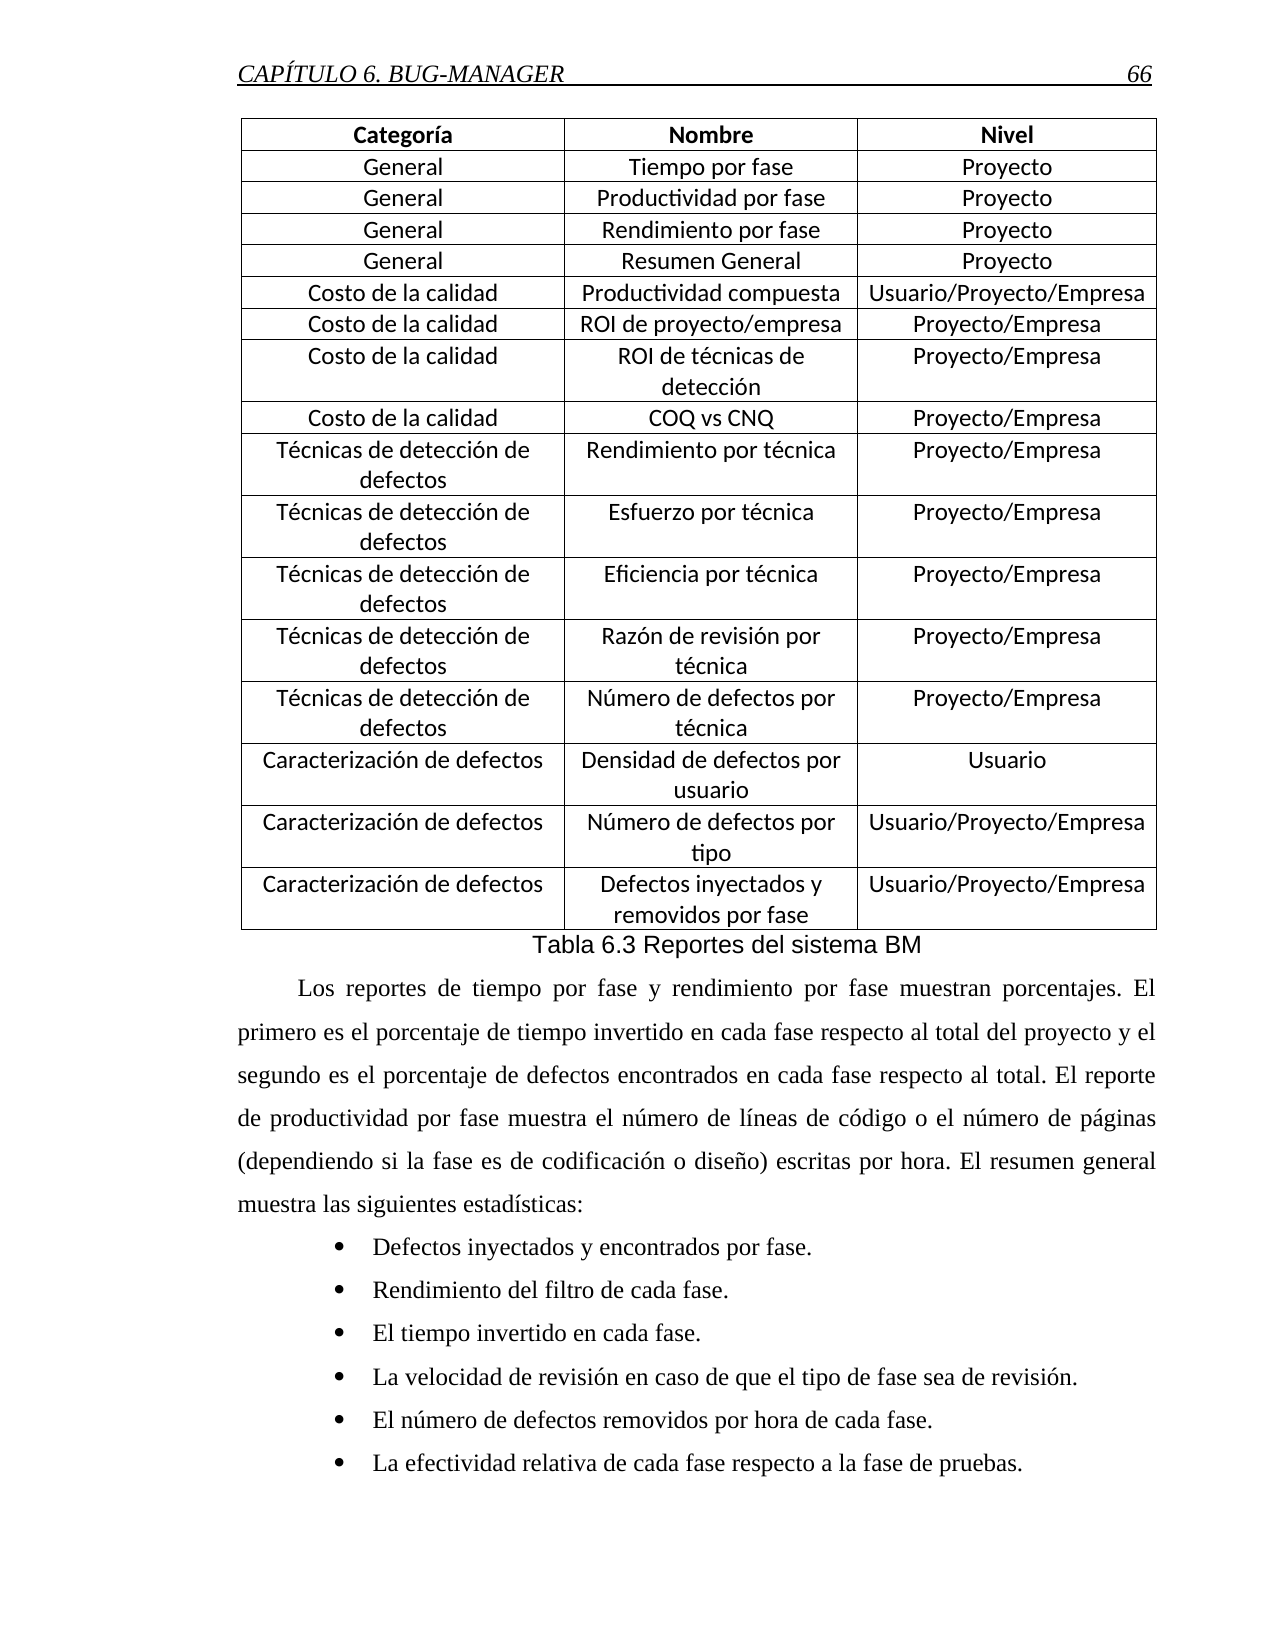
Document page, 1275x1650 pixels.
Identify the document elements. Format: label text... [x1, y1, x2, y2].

table_cell Costo de la calidad [242, 340, 564, 401]
table_cell Proyecto [858, 182, 1156, 213]
table_cell Proyecto [858, 245, 1156, 276]
table_cell Proyecto/Empresa [858, 309, 1156, 339]
table_cell Técnicas de detección de defectos [242, 434, 564, 495]
list La velocidad de revisión en caso de que el tipo de fase sea de revisión. [335, 1362, 1157, 1390]
text Los reportes de tiempo por fase y rendimiento por fase muestran porcentajes. El primero es el porcentaje de tiempo invertido en cada fase respecto al total del proyecto y el segundo es el porcentaje de defectos encontrados en cada fase respecto al total. El reporte de productividad por fase muestra el número de líneas de código o el número de páginas (dependiendo si la fase es de codificación o diseño) escritas por hora. El resumen general muestra las siguientes estadísticas: [237, 973, 1157, 1218]
table_cell Técnicas de detección de defectos [242, 682, 564, 743]
table_cell Densidad de defectos por usuario [565, 744, 857, 805]
table_cell COQ vs CNQ [565, 402, 857, 433]
text Tabla 6.3 Reportes del sistema BM [237, 930, 1157, 959]
list Defectos inyectados y encontrados por fase. [335, 1232, 1157, 1261]
table_header Nivel [858, 119, 1156, 150]
table_cell Proyecto [858, 151, 1156, 181]
table_cell Usuario [858, 744, 1156, 805]
table_cell Rendimiento por fase [565, 214, 857, 244]
table_cell Costo de la calidad [242, 309, 564, 339]
table_cell Usuario/Proyecto/Empresa [858, 806, 1156, 867]
table_cell Productividad por fase [565, 182, 857, 213]
table_cell ROI de técnicas de detección [565, 340, 857, 401]
table_cell General [242, 245, 564, 276]
table_cell Caracterización de defectos [242, 744, 564, 805]
table_cell Proyecto/Empresa [858, 434, 1156, 495]
table_cell Usuario/Proyecto/Empresa [858, 277, 1156, 307]
table_cell General [242, 214, 564, 244]
list Rendimiento del filtro de cada fase. [335, 1275, 1157, 1304]
table_cell Tiempo por fase [565, 151, 857, 181]
table_cell Proyecto/Empresa [858, 340, 1156, 401]
table_header Categoría [242, 119, 564, 150]
table_cell Proyecto/Empresa [858, 620, 1156, 681]
table_cell Resumen General [565, 245, 857, 276]
table_cell Proyecto/Empresa [858, 402, 1156, 433]
table_cell Proyecto/Empresa [858, 682, 1156, 743]
table_cell Productividad compuesta [565, 277, 857, 307]
table_header Nombre [565, 119, 857, 150]
list El número de defectos removidos por hora de cada fase. [335, 1405, 1157, 1433]
table_cell Razón de revisión por técnica [565, 620, 857, 681]
table_cell Usuario/Proyecto/Empresa [858, 868, 1156, 929]
table_cell Técnicas de detección de defectos [242, 496, 564, 557]
table_cell Proyecto/Empresa [858, 496, 1156, 557]
table_cell Defectos inyectados y removidos por fase [565, 868, 857, 929]
table_cell Eficiencia por técnica [565, 558, 857, 619]
table_cell Número de defectos por técnica [565, 682, 857, 743]
table_cell Esfuerzo por técnica [565, 496, 857, 557]
table_cell Caracterización de defectos [242, 868, 564, 929]
table_cell Costo de la calidad [242, 277, 564, 307]
table_cell Caracterización de defectos [242, 806, 564, 867]
table_cell General [242, 182, 564, 213]
table_cell Proyecto/Empresa [858, 558, 1156, 619]
table_cell Proyecto [858, 214, 1156, 244]
table_cell Técnicas de detección de defectos [242, 620, 564, 681]
table_cell Técnicas de detección de defectos [242, 558, 564, 619]
table_cell General [242, 151, 564, 181]
table_cell ROI de proyecto/empresa [565, 309, 857, 339]
table_cell Costo de la calidad [242, 402, 564, 433]
table_cell Rendimiento por técnica [565, 434, 857, 495]
table_cell Número de defectos por tipo [565, 806, 857, 867]
list La efectividad relativa de cada fase respecto a la fase de pruebas. [335, 1448, 1157, 1477]
list El tiempo invertido en cada fase. [335, 1318, 1157, 1347]
